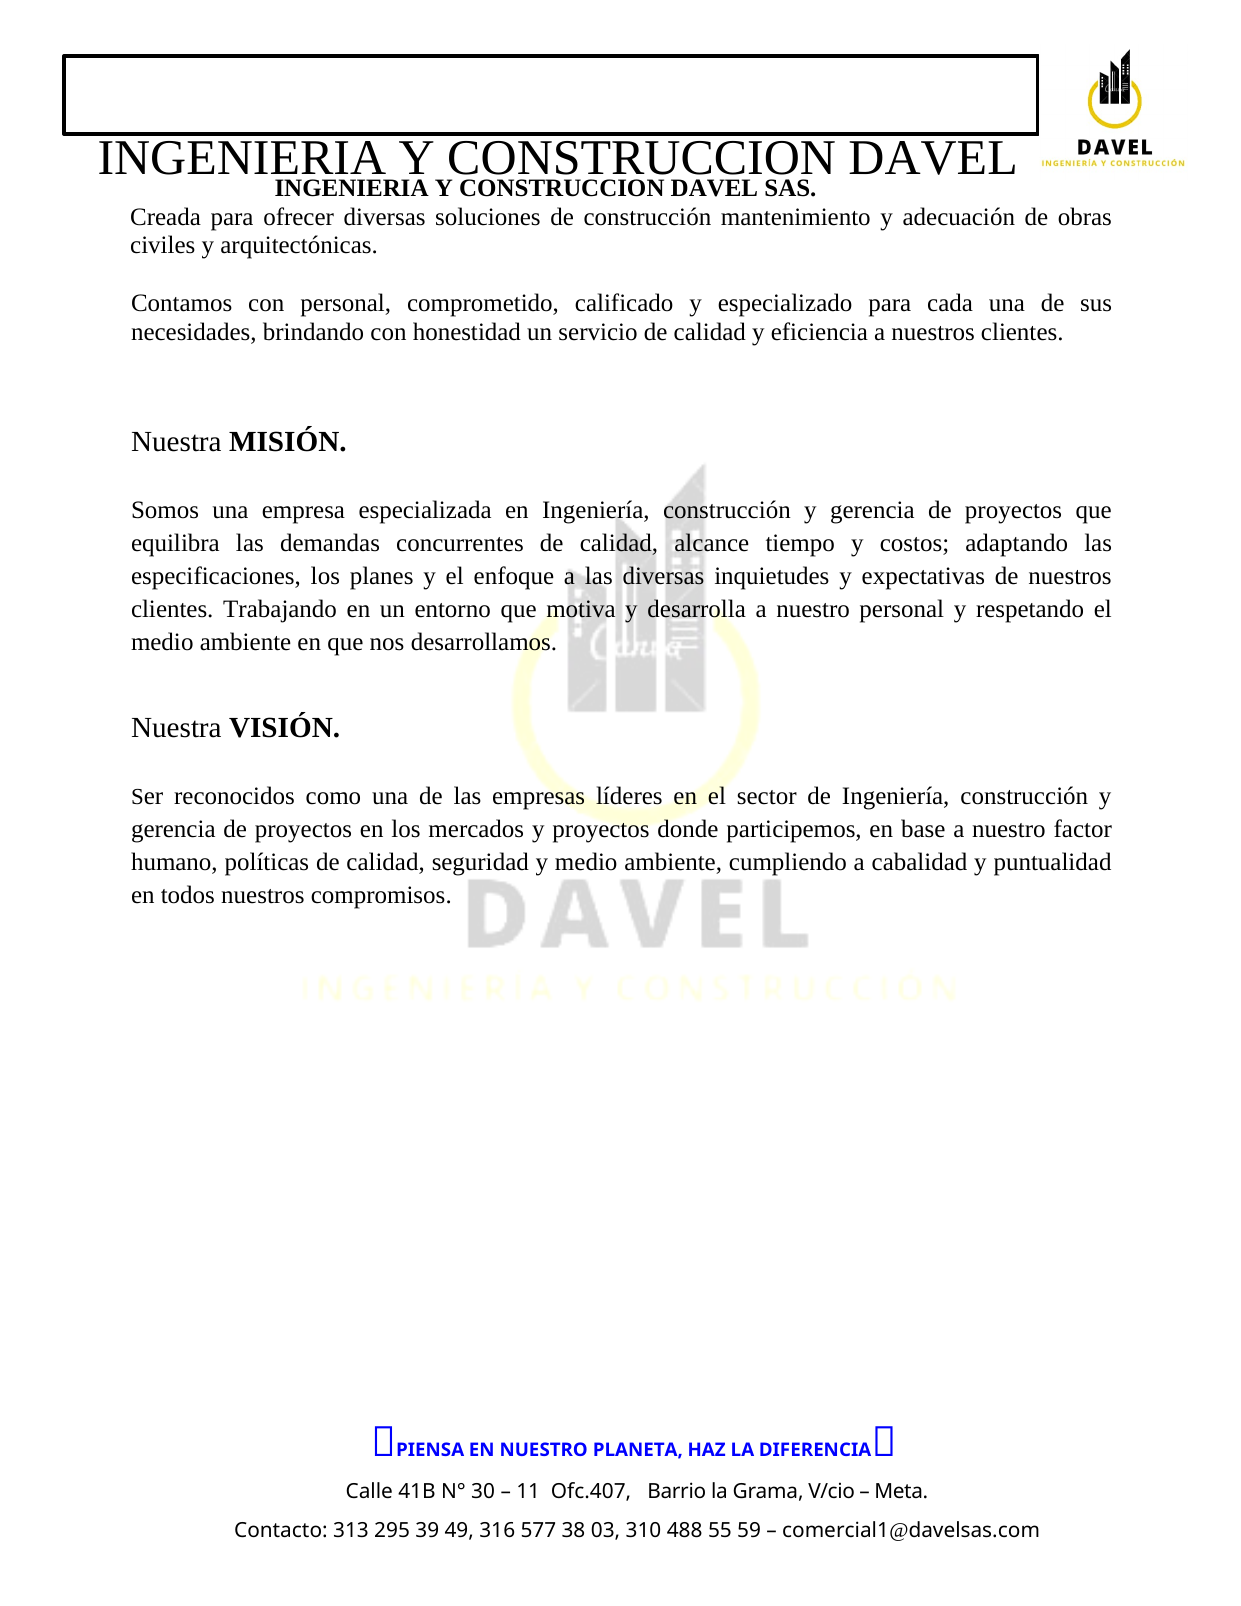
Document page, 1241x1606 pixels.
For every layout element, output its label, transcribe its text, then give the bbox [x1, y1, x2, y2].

text Ser reconocidos como una de las empresas líderes en el sector de Ingeniería, construcción y gerencia de proyectos en los mercados y proyectos donde participemos, en base a nuestro factor humano, políticas de calidad, seguridad y medio ambiente, cumpliendo a cabalidad y puntualidad en todos nuestros compromisos. [131, 781, 1113, 909]
text Contamos con personal, comprometido, calificado y especializado para cada una de sus necesidades, brindando con honestidad un servicio de calidad y eficiencia a nuestros clientes. [131, 288, 1113, 345]
text Nuestra MISIÓN. [131, 424, 1113, 458]
text Nuestra VISIÓN. [131, 710, 1113, 744]
picture [1039, 44, 1188, 180]
text INGENIERIA Y CONSTRUCCION DAVEL SAS. [71, 173, 1113, 202]
text Somos una empresa especializada en Ingeniería, construcción y gerencia de proyectos que equilibra las demandas concurrentes de calidad, alcance tiempo y costos; adaptando las especificaciones, los planes y el enfoque a las diversas inquietudes y expectativas de nuestros clientes. Trabajando en un entorno que motiva y desarrolla a nuestro personal y respetando el medio ambiente en que nos desarrollamos. [131, 495, 1113, 656]
text Creada para ofrecer diversas soluciones de construcción mantenimiento y adecuación de obras civiles y arquitectónicas. [130, 202, 1113, 259]
